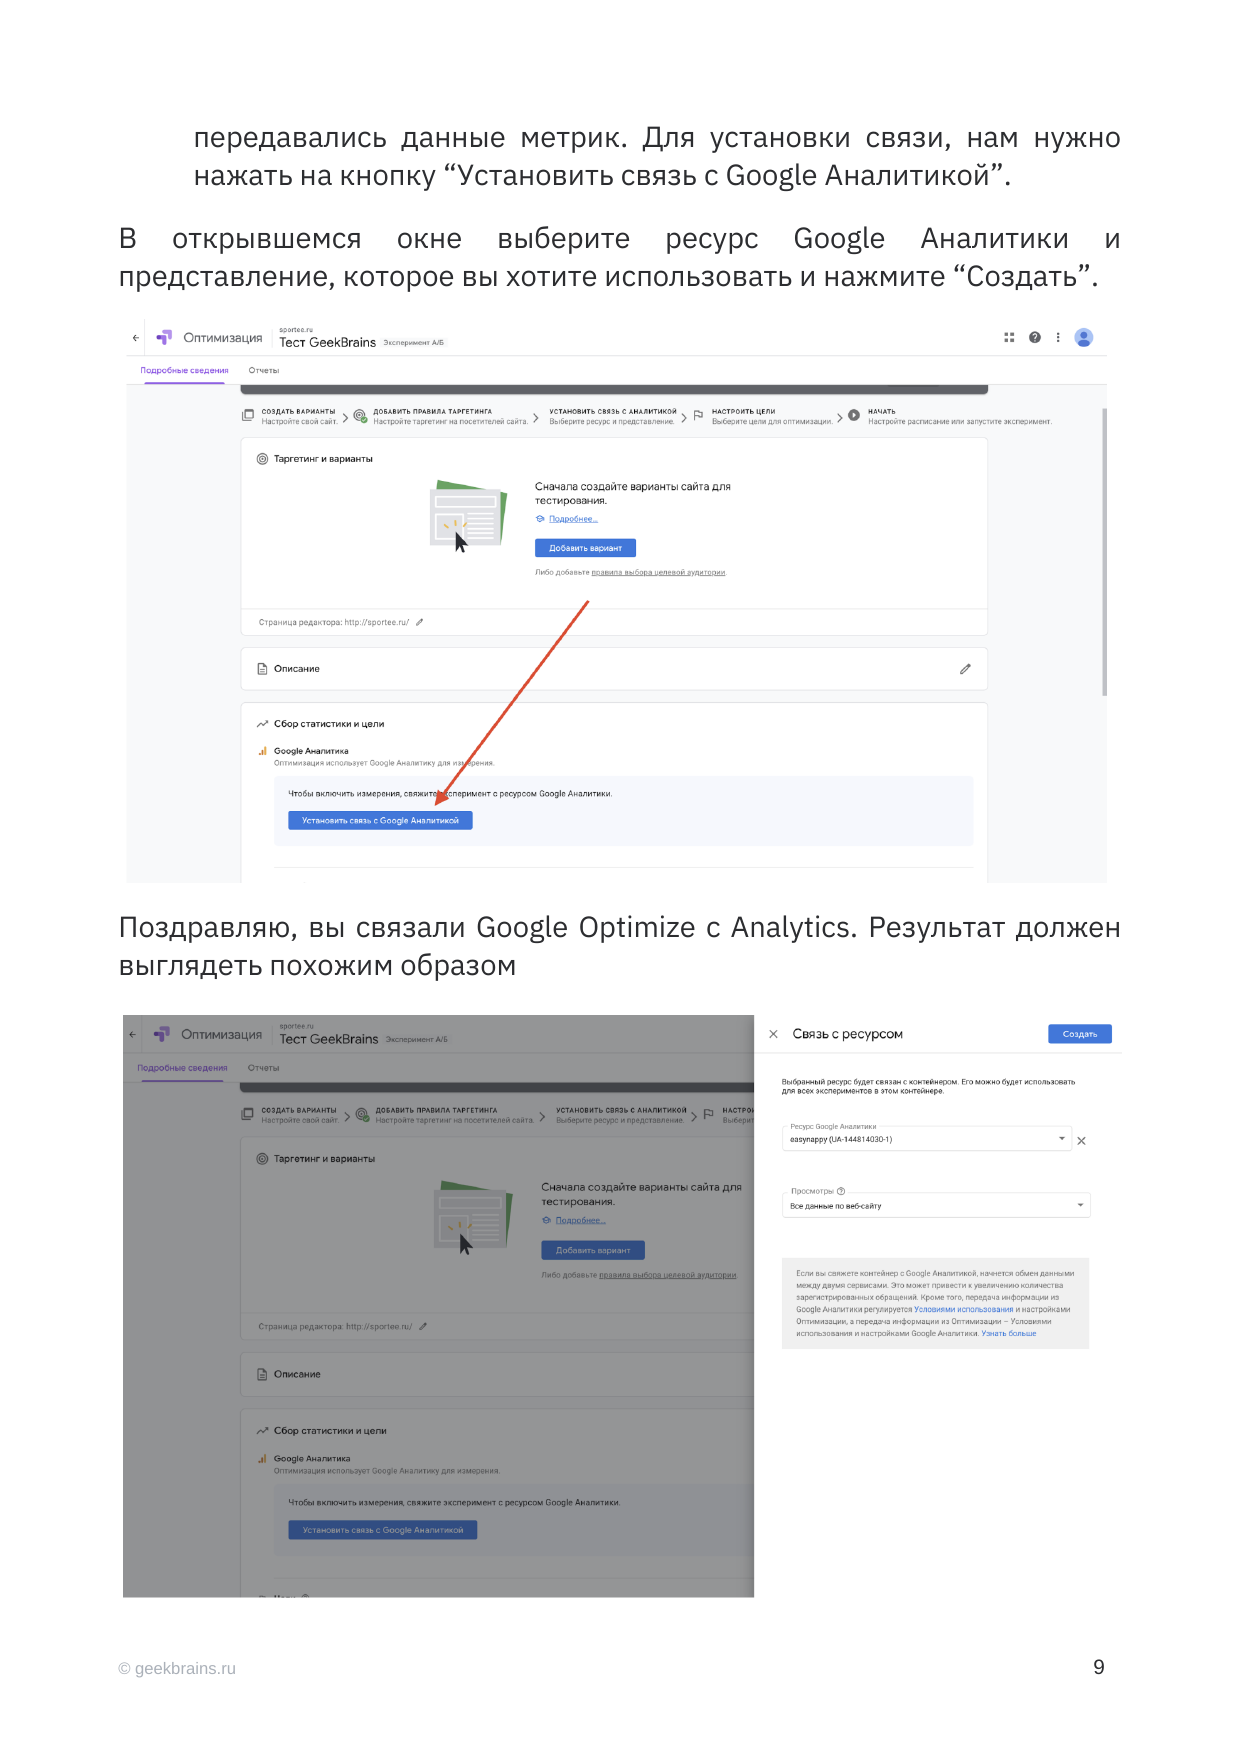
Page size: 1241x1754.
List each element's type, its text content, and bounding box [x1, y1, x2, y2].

text В открывшемся окне выберите ресурс Google Аналитики и представление, которое вы хотите использовать и нажмите “Создать”. [118, 219, 1122, 295]
picture [118, 1008, 1122, 1598]
text Поздравляю, вы связали Google Optimize с Analytics. Результат должен выглядеть похожим образом [118, 907, 1122, 983]
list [156, 118, 1122, 194]
picture [118, 319, 1122, 883]
